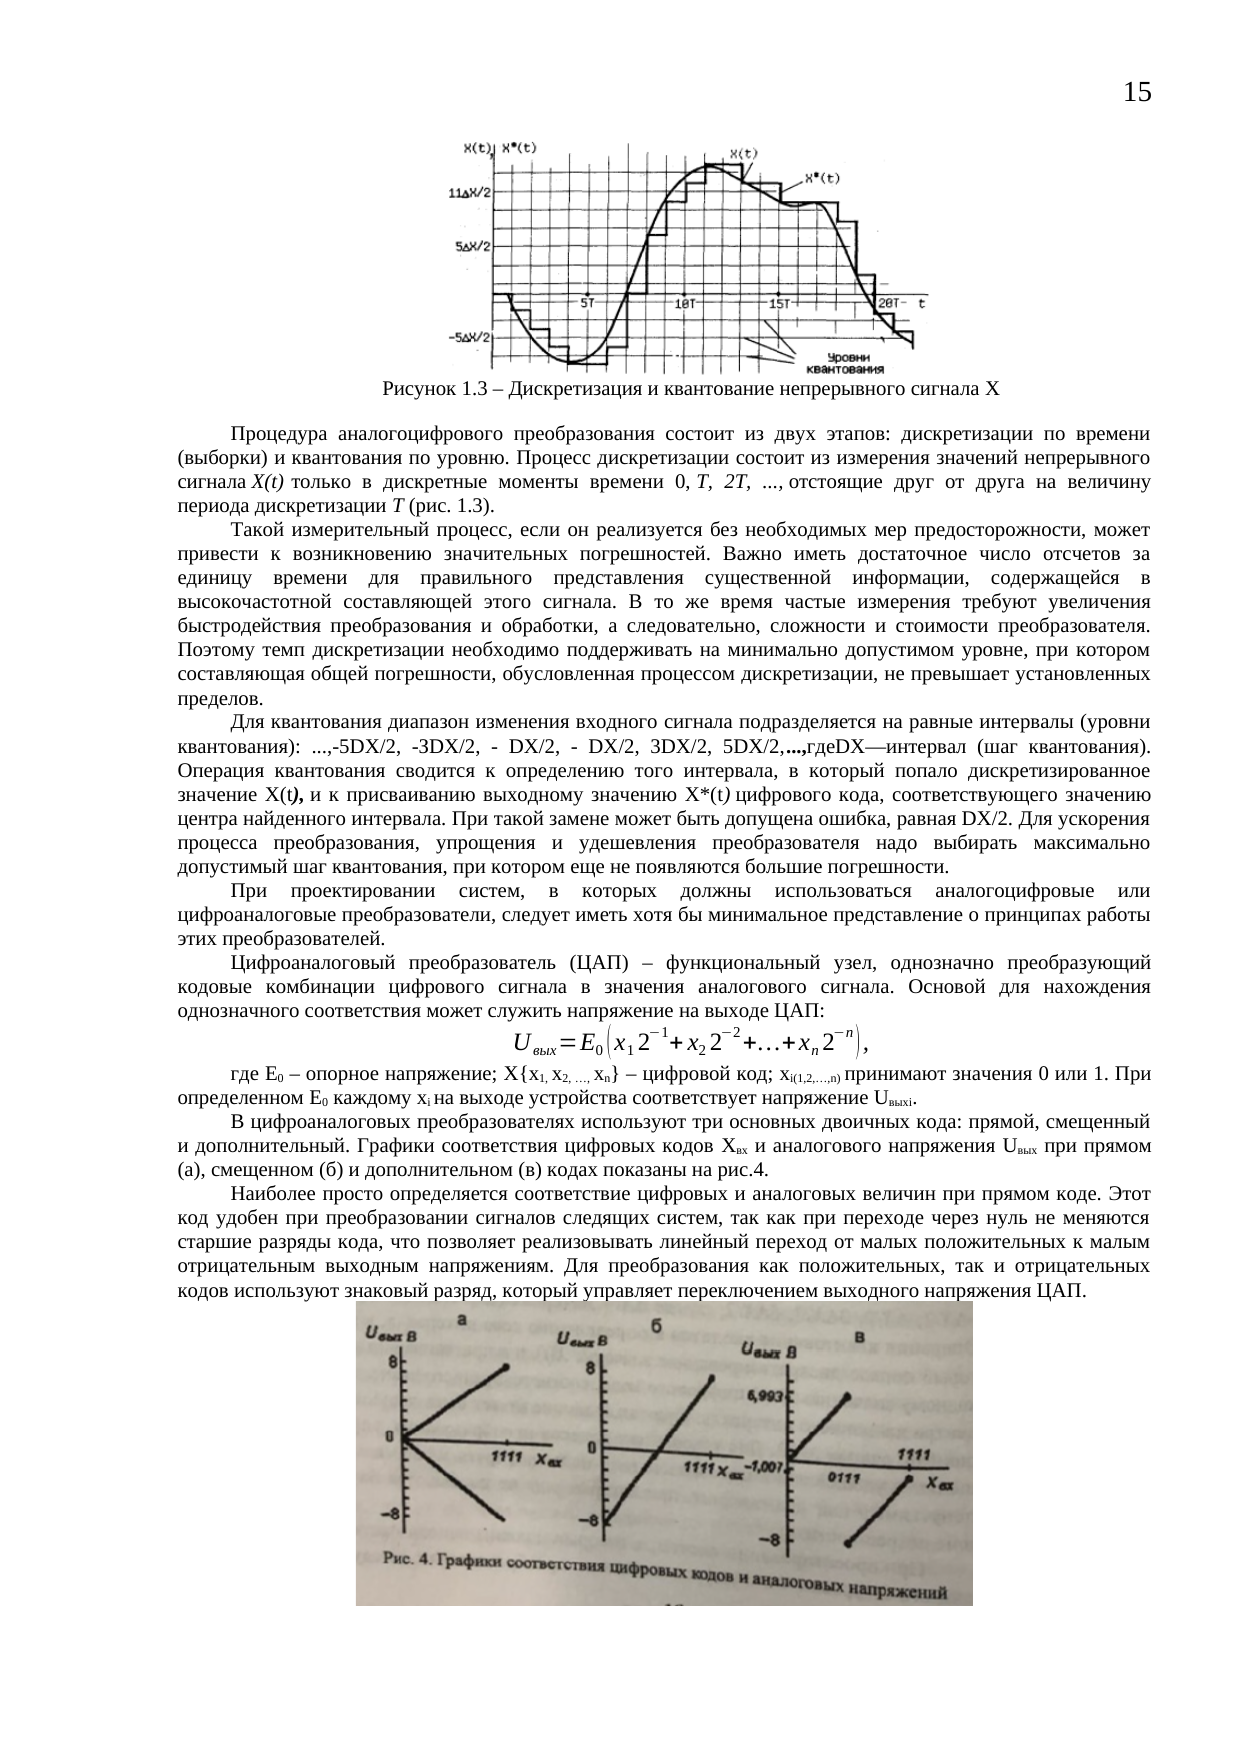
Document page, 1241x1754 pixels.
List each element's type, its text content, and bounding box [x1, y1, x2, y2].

text Для квантования диапазон изменения входного сигнала подразделяется на равные интервалы (уровни квантования): ...,-5DХ/2, -ЗDХ/2, - DХ/2, - DХ/2, 3DХ/2, 5DХ/2,...,гдеDХ—интервал (шаг квантования). Операция квантования сводится к определению того интервала, в который попало дискретизированное значение Х(t), и к присваиванию выходному значению Х*(t) цифрового кода, соответствующего значению центра найденного интервала. При такой замене может быть допущена ошибка, равная DХ/2. Для ускорения процесса преобразования, упрощения и удешевления преобразователя надо выбирать максимально допустимый шаг квантования, при котором еще не появляются большие погрешности. [177, 709, 1152, 878]
text При проектировании систем, в которых должны использоваться аналогоцифровые или цифроаналоговые преобразователи, следует иметь хотя бы минимальное представление о принципах работы этих преобразователей. [177, 878, 1152, 950]
text Цифроаналоговый преобразователь (ЦАП) – функциональный узел, однозначно преобразующий кодовые комбинации цифрового сигнала в значения аналогового сигнала. Основой для нахождения однозначного соответствия может служить напряжение на выходе ЦАП: [177, 950, 1152, 1022]
picture [355, 1301, 973, 1606]
text Наиболее просто определяется соответствие цифровых и аналоговых величин при прямом коде. Этот код удобен при преобразовании сигналов следящих систем, так как при переходе через нуль не меняются старшие разряды кода, что позволяет реализовывать линейный переход от малых положительных к малым отрицательным выходным напряжениям. Для преобразования как положительных, так и отрицательных кодов используют знаковый разряд, который управляет переключением выходного напряжения ЦАП. [177, 1181, 1152, 1302]
text Рисунок 1.3 – Дискретизация и квантование непрерывного сигнала X [177, 376, 1152, 400]
text Процедура аналогоцифрового преобразования состоит из двух этапов: дискретизации по времени (выборки) и квантования по уровню. Процесс дискретизации состоит из измерения значений непрерывного сигнала Х(t) только в дискретные моменты времени 0, Т, 2Т, ..., отстоящие друг от друга на величину периода дискретизации Т (рис. 1.3). [177, 421, 1152, 517]
text где E0 – опорное напряжение; X{x1, x2, …, xn} – цифровой код; xi(1,2,…,n) принимают значения 0 или 1. При определенном E0 каждому xi на выходе устройства соответствует напряжение Uвыхi. [177, 1061, 1152, 1109]
text В цифроаналоговых преобразователях используют три основных двоичных кода: прямой, смещенный и дополнительный. Графики соответствия цифровых кодов Xвх и аналогового напряжения Uвых при прямом (а), смещенном (б) и дополнительном (в) кодах показаны на рис.4. [177, 1109, 1152, 1181]
text Такой измерительный процесс, если он реализуется без необходимых мер предосторожности, может привести к возникновению значительных погрешностей. Важно иметь достаточное число отсчетов за единицу времени для правильного представления существенной информации, содержащейся в высокочастотной составляющей этого сигнала. В то же время частые измерения требуют увеличения быстродействия преобразования и обработки, а следовательно, сложности и стоимости преобразователя. Поэтому темп дискретизации необходимо поддерживать на минимально допустимом уровне, при котором составляющая общей погрешности, обусловленная процессом дискретизации, не превышает установленных пределов. [177, 517, 1152, 709]
picture [447, 140, 935, 376]
